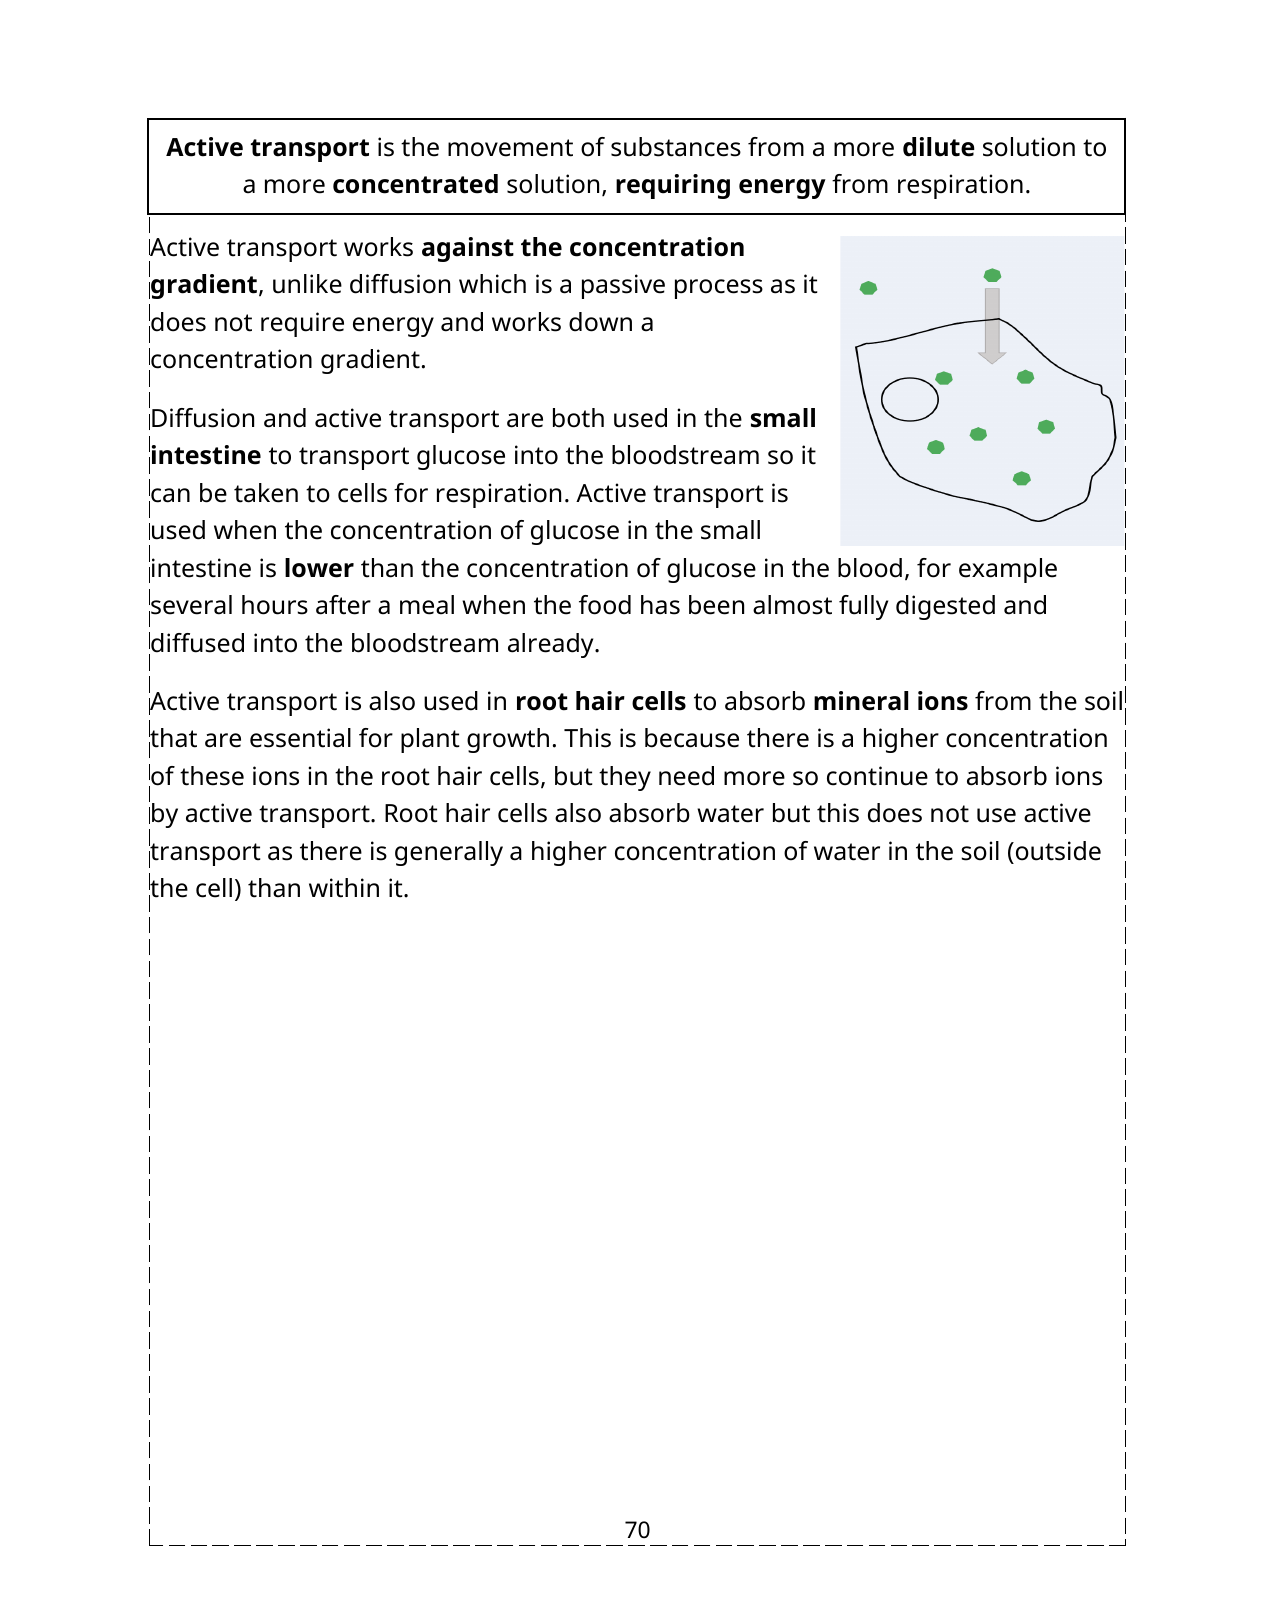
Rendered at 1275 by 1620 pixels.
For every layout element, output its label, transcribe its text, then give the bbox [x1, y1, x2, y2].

text Diffusion and active transport are both used in the small intestine to transport glucose into the bloodstream so it can be taken to cells for respiration. Active transport is used when the concentration of glucose in the small intestine is lower than the concentration of glucose in the blood, for example several hours after a meal when the food has been almost fully digested and diffused into the bloodstream already. [150, 397, 1125, 659]
text Active transport is also used in root hair cells to absorb mineral ions from the soil that are essential for plant growth. This is because there is a higher concentration of these ions in the root hair cells, but they need more so continue to absorb ions by active transport. Root hair cells also absorb water but this does not use active transport as there is generally a higher concentration of water in the soil (outside the cell) than within it. [150, 680, 1125, 905]
picture [840, 236, 1125, 546]
text Active transport works against the concentration gradient, unlike diffusion which is a passive process as it does not require energy and works down a concentration gradient. [150, 215, 1125, 376]
